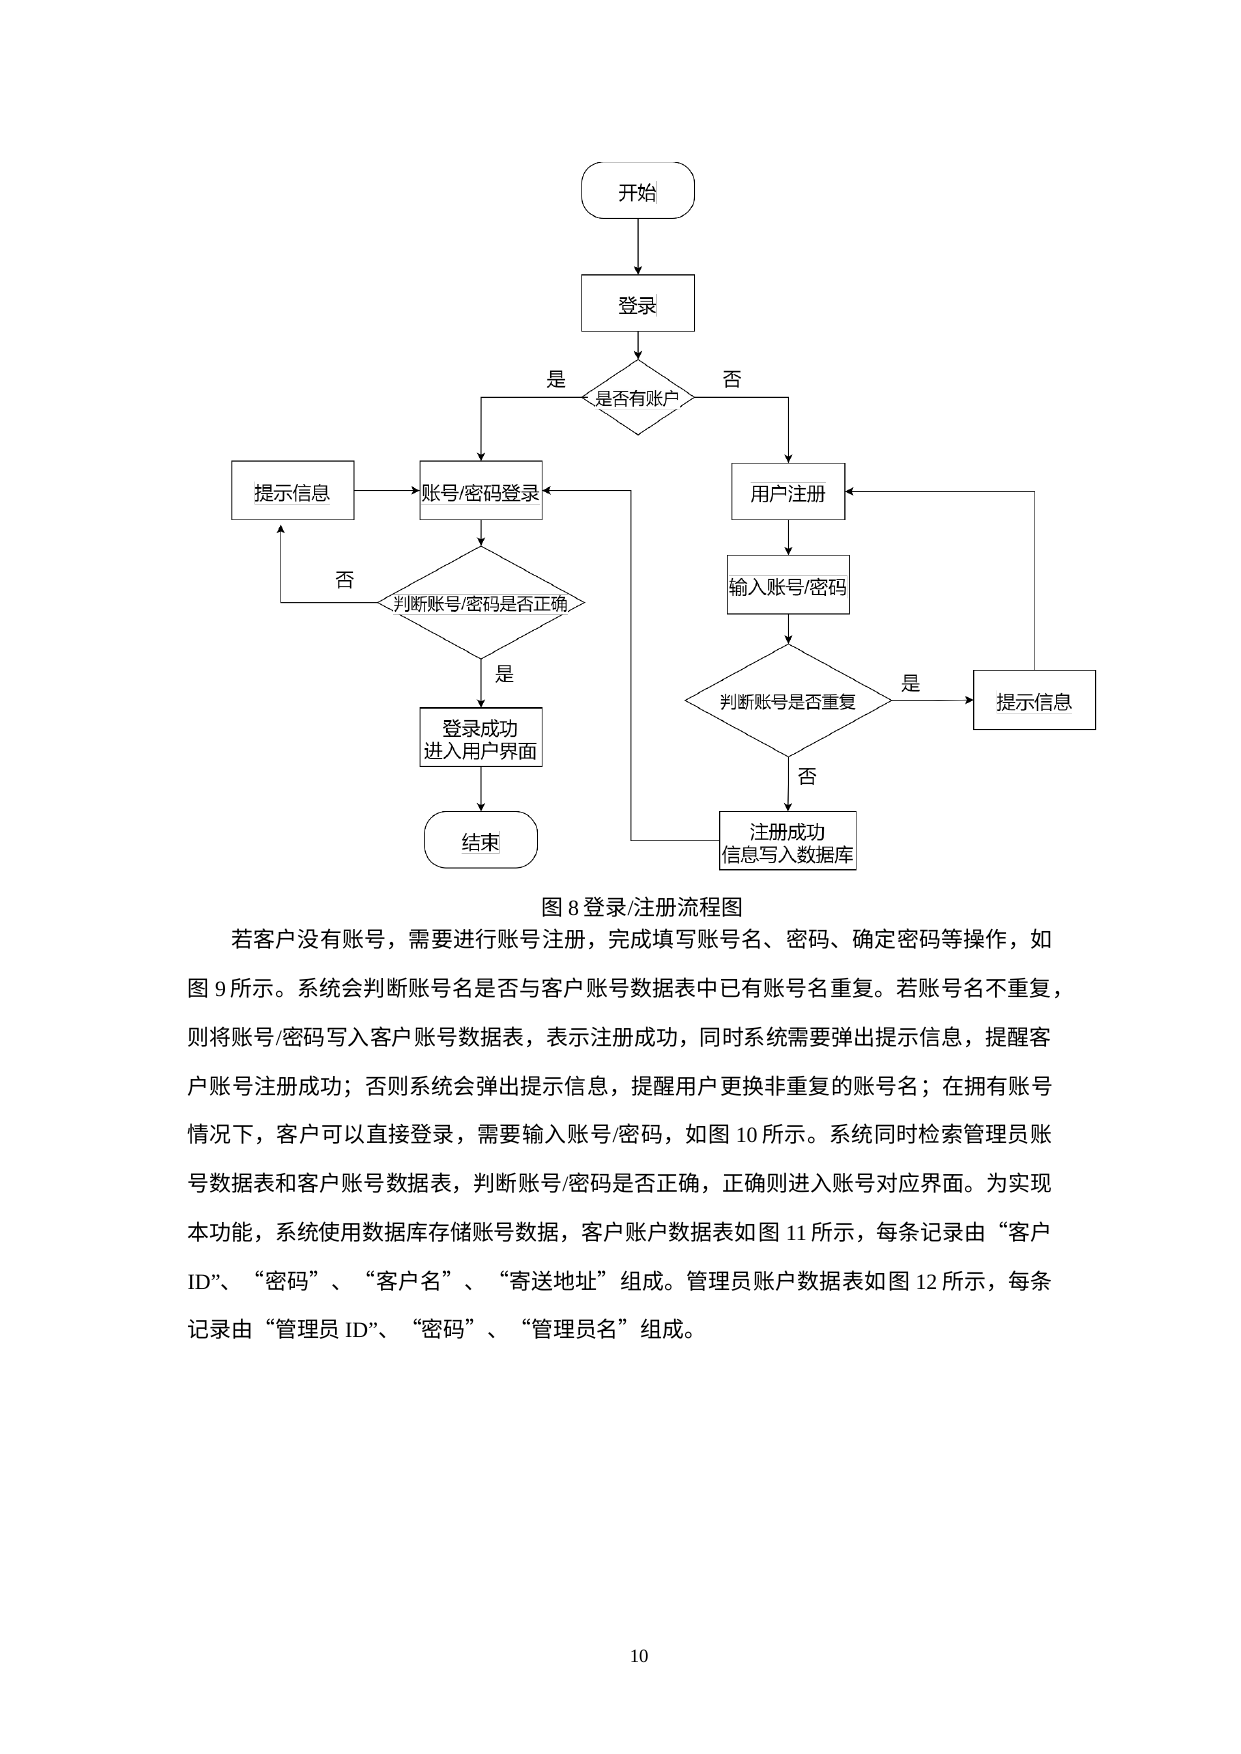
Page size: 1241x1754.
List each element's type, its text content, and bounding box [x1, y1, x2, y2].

text 图 8 登录/注册流程图 [187, 889, 1053, 922]
text 若客户没有账号，需要进行账号注册，完成填写账号名、密码、确定密码等操作，如图 9所示。系统会判断账号名是否与客户账号数据表中已有账号名重复。若账号名不重复，则将账号/密码写入客户账号数据表，表示注册成功，同时系统需要弹出提示信息，提醒客户账号注册成功；否则系统会弹出提示信息，提醒用户更换非重复的账号名；在拥有账号情况下，客户可以直接登录，需要输入账号/密码，如图 10所示。系统同时检索管理员账号数据表和客户账号数据表，判断账号/密码是否正确，正确则进入账号对应界面。为实现本功能，系统使用数据库存储账号数据，客户账户数据表如图 11所示，每条记录由“客户ID”、“密码”、“客户名”、“寄送地址”组成。管理员账户数据表如图 12所示，每条记录由“管理员ID”、“密码”、“管理员名”组成。 [187, 922, 1053, 1344]
picture [231, 162, 1097, 871]
